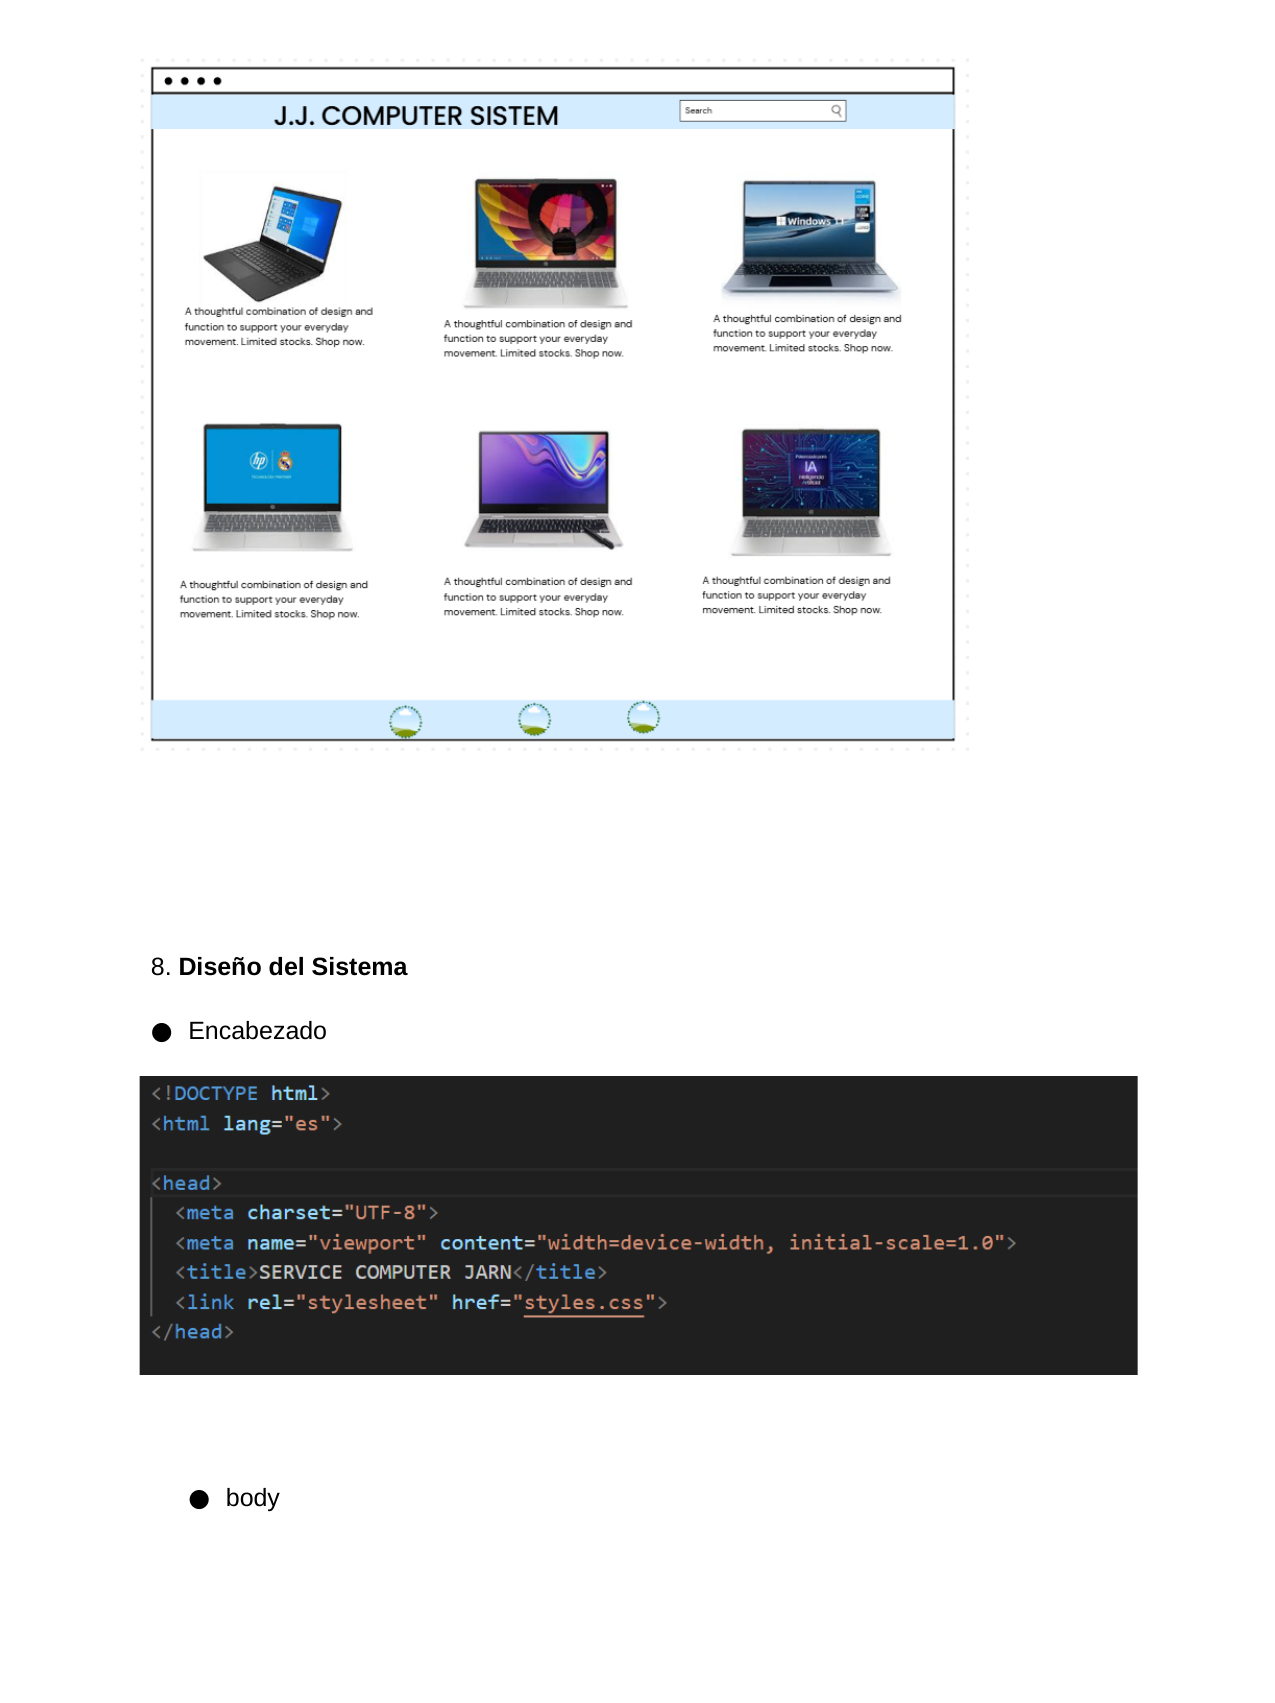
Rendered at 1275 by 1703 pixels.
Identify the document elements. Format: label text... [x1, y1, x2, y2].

list Encabezado [151, 1002, 1183, 1054]
list body [188, 1470, 1183, 1521]
list Diseño del Sistema [151, 952, 1183, 981]
picture [139, 54, 969, 753]
picture [139, 1076, 1138, 1375]
